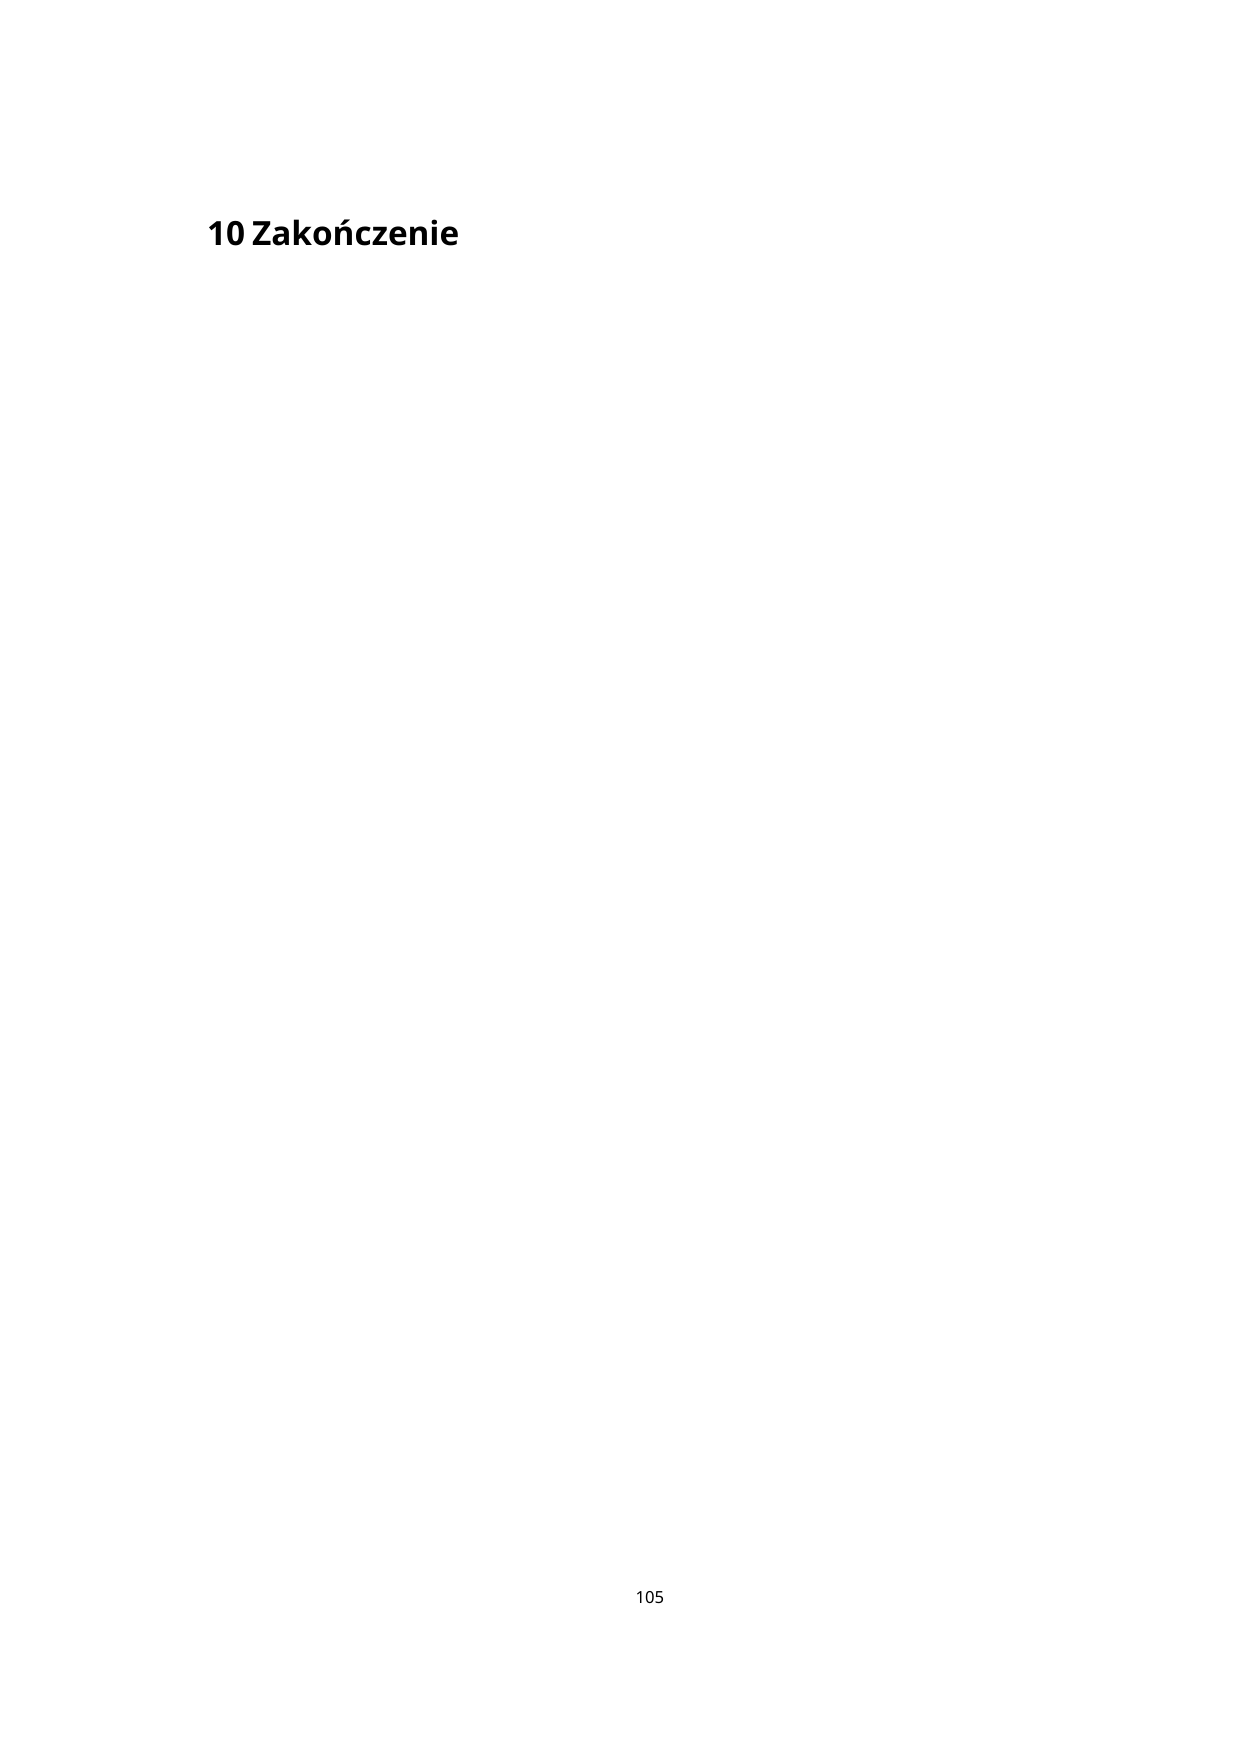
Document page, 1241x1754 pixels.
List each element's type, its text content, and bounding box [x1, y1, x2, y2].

subtitle Zakończenie [207, 210, 1092, 256]
